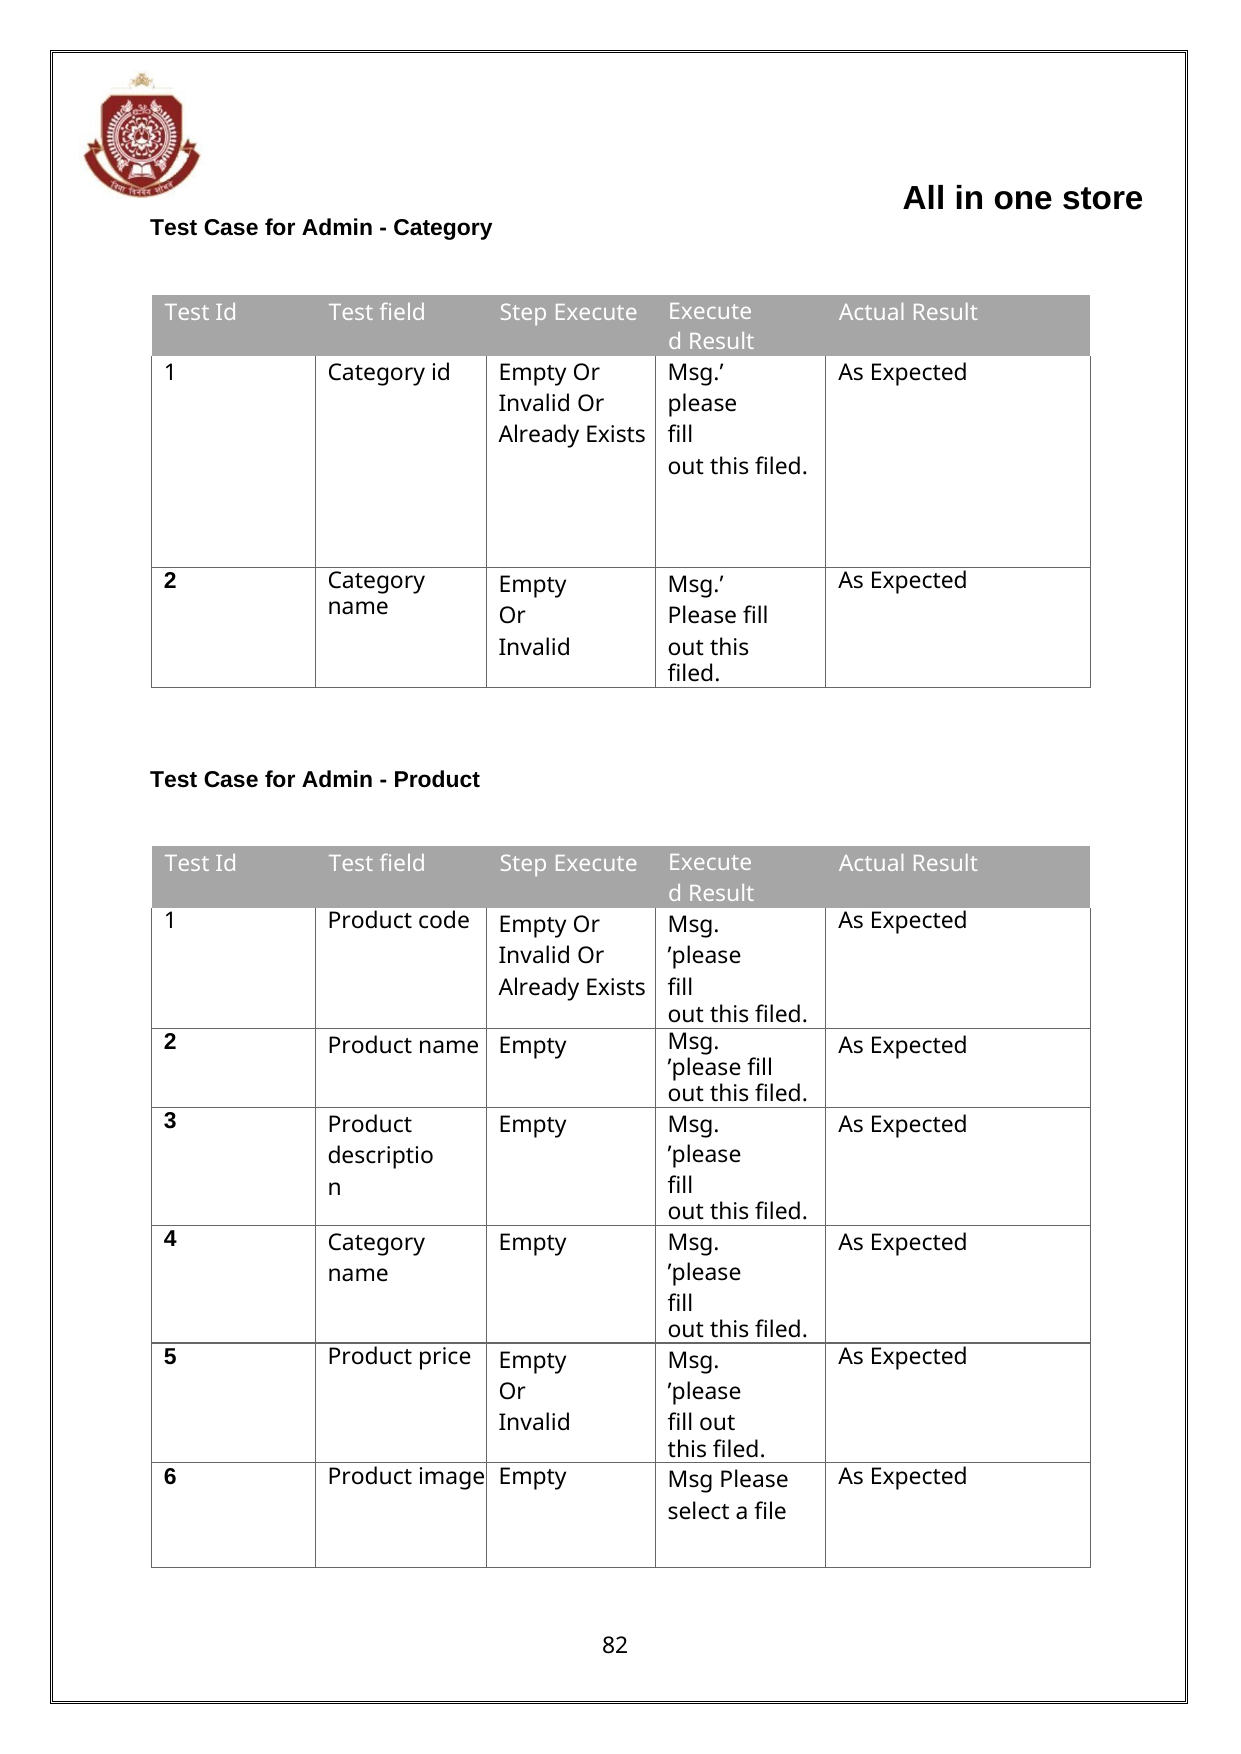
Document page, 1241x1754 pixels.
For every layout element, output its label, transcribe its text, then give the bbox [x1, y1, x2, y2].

table_header Step Execute [487, 295, 655, 356]
table_header Test field [316, 295, 487, 356]
table_cell As Expected [826, 908, 1090, 1028]
table_cell Empty Or Invalid [487, 1344, 655, 1462]
table_cell Msg. ’please fill out this filed. [656, 1029, 825, 1107]
table_cell Empty [487, 1463, 655, 1567]
table_cell 6 [152, 1463, 315, 1567]
table_cell Msg. ’please fill out this filed. [656, 1108, 825, 1224]
table_cell As Expected [826, 568, 1090, 687]
table_cell 4 [152, 1226, 315, 1342]
table_cell As Expected [826, 356, 1090, 567]
table_cell Empty Or Invalid Or Already Exists [487, 356, 655, 567]
text Test Case for Admin - Product [150, 766, 1185, 792]
table_cell Msg.’ please fill out this filed. [656, 356, 825, 567]
table_cell Product image [316, 1463, 486, 1567]
table_cell Product description [316, 1108, 486, 1224]
table_cell Msg. ’please fill out this filed. [656, 908, 825, 1028]
table_cell 2 [152, 568, 315, 687]
table_cell As Expected [826, 1226, 1090, 1342]
table_cell 2 [152, 1029, 315, 1107]
table_header Executed Result [655, 846, 826, 908]
table_cell Empty Or Invalid Or Already Exists [487, 908, 655, 1028]
table_cell Category name [316, 568, 486, 687]
table_cell As Expected [826, 1029, 1090, 1107]
table_cell Category name [316, 1226, 486, 1342]
table_header Actual Result [826, 846, 1090, 908]
table_cell Empty Or Invalid [487, 568, 655, 687]
table_cell Msg. ’please fill out this filed. [656, 1226, 825, 1342]
table_header Test Id [152, 846, 316, 908]
picture [79, 70, 207, 198]
table_cell Category id [316, 356, 486, 567]
table_cell Msg Please select a file [656, 1463, 825, 1567]
table_cell 1 [152, 908, 315, 1028]
table_cell Product name [316, 1029, 486, 1107]
table_header Actual Result [826, 295, 1090, 356]
table_cell As Expected [826, 1344, 1090, 1462]
table_cell Product code [316, 908, 486, 1028]
table_header Test Id [152, 295, 316, 356]
table_cell Product price [316, 1344, 486, 1462]
table_cell As Expected [826, 1463, 1090, 1567]
table_cell As Expected [826, 1108, 1090, 1224]
table_cell Empty [487, 1029, 655, 1107]
table_cell Empty [487, 1226, 655, 1342]
text Test Case for Admin - Category [150, 214, 1185, 241]
table_header Test field [316, 846, 487, 908]
table_cell 1 [152, 356, 315, 567]
table_cell Empty [487, 1108, 655, 1224]
table_header Step Execute [487, 846, 655, 908]
table_cell 5 [152, 1344, 315, 1462]
table_cell Msg.’ Please fill out this filed. [656, 568, 825, 687]
table_cell 3 [152, 1108, 315, 1224]
table_header Executed Result [655, 295, 826, 356]
table_cell Msg. ’please fill out this filed. [656, 1344, 825, 1462]
